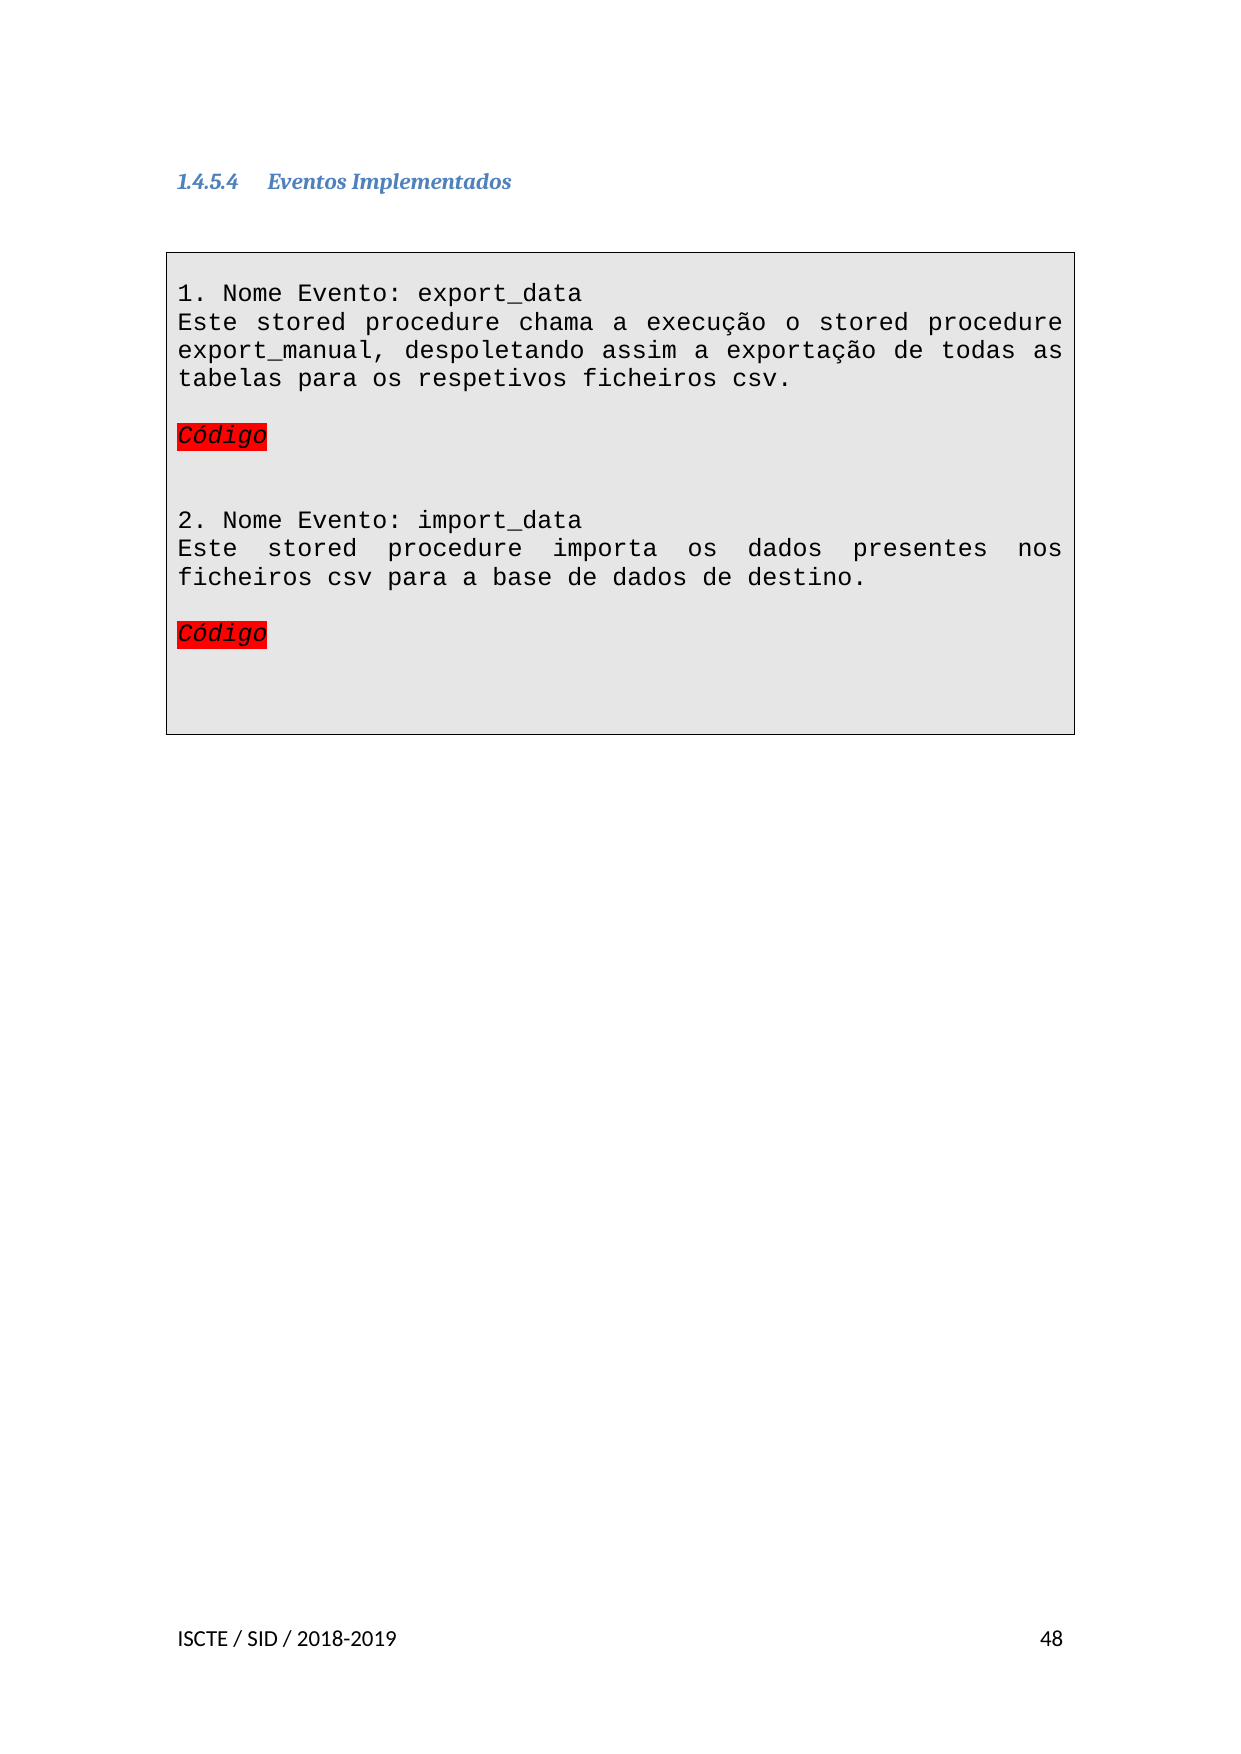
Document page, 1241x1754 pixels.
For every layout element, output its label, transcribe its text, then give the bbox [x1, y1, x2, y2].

subtitle Eventos Implementados [177, 168, 1063, 195]
table_header 1. Nome Evento: export_data Este stored procedure chama a execução o stored procedure export_manual, despoletando assim a exportação de todas as tabelas para os respetivos ficheiros csv. Código 2. Nome Evento: import_data Este stored procedure importa os dados presentes nos ficheiros csv para a base de dados de destino. Código [167, 253, 1074, 734]
